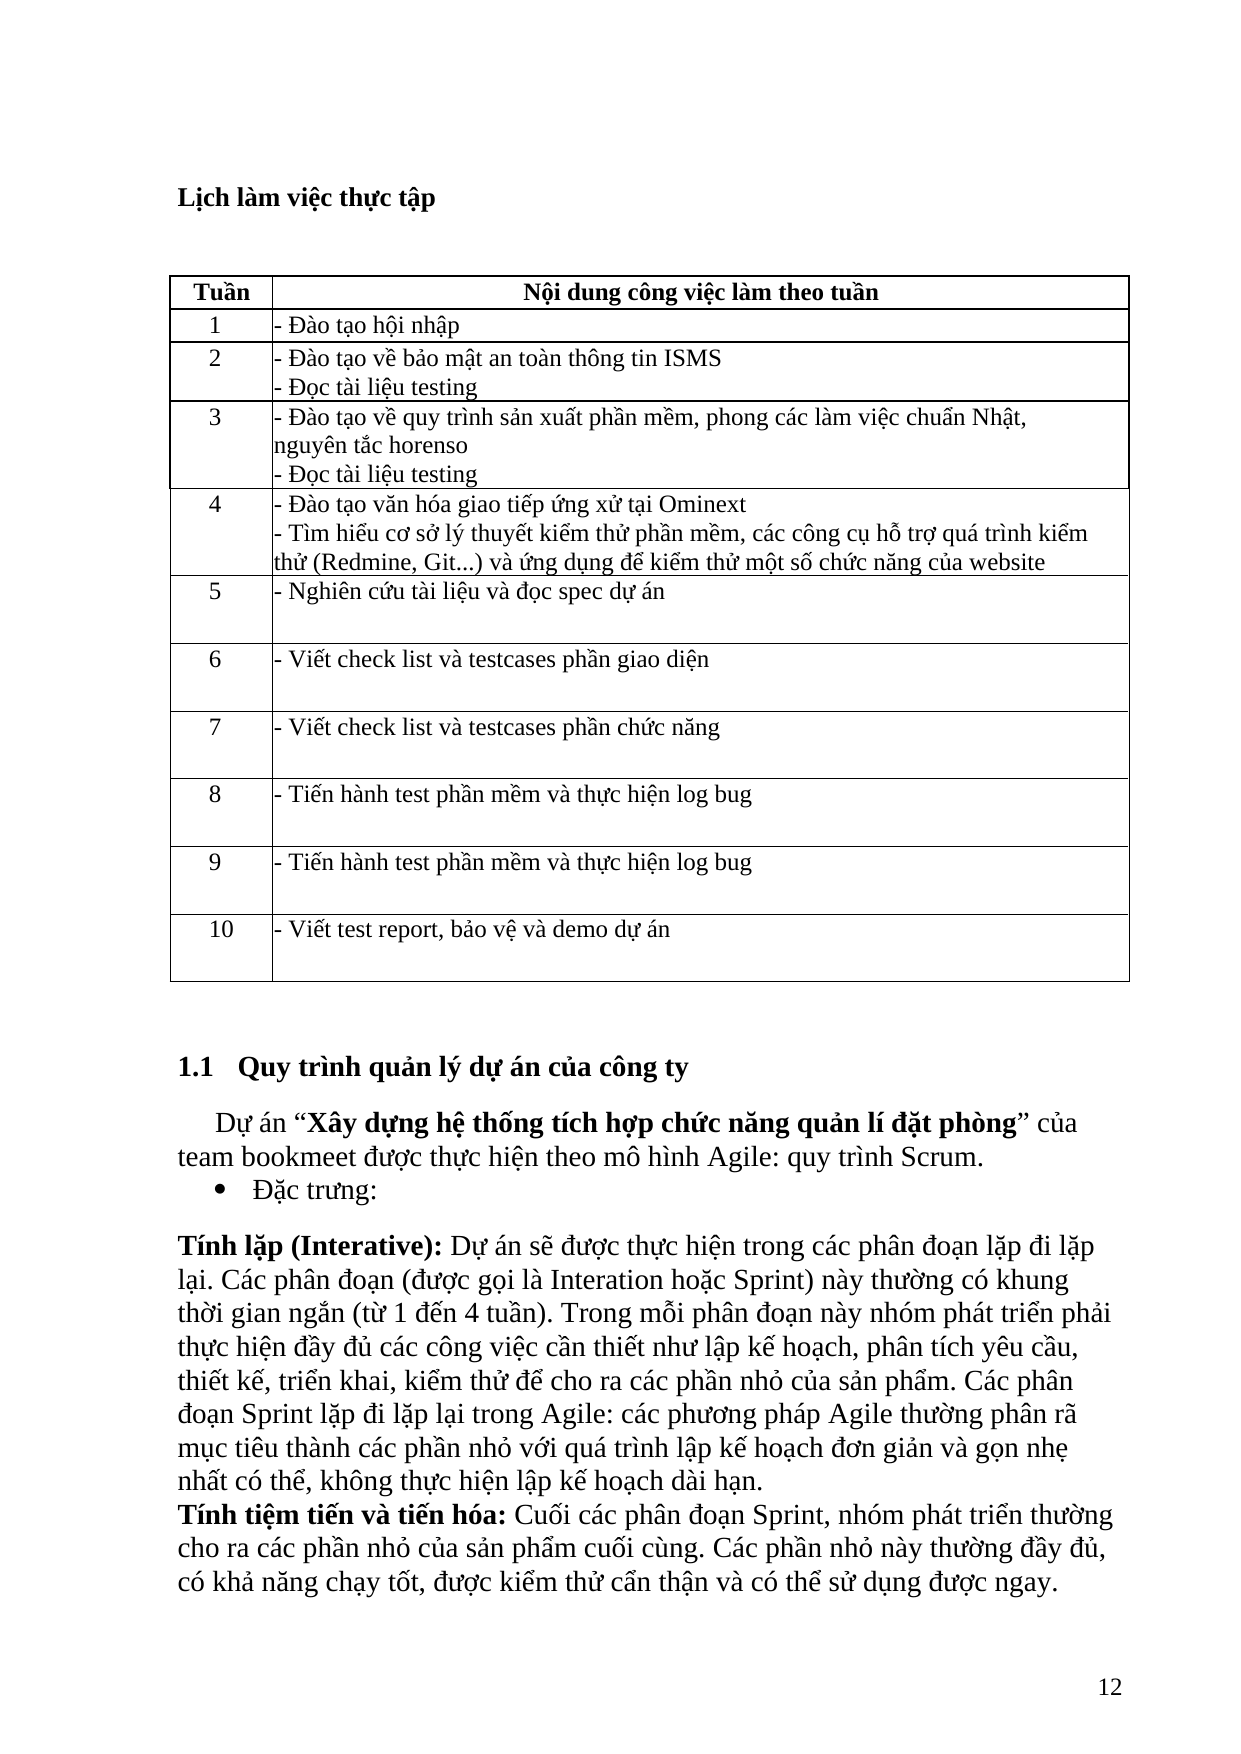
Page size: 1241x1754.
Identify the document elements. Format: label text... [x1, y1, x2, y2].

text Dự án “Xây dựng hệ thống tích hợp chức năng quản lí đặt phòng” của team bookmeet được thực hiện theo mô hình Agile: quy trình Scrum. [177, 1105, 1122, 1172]
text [177, 1497, 1122, 1597]
table_cell - Đào tạo hội nhập [273, 310, 1128, 341]
table_cell [171, 847, 272, 913]
table_header Nội dung công việc làm theo tuần [273, 277, 1128, 308]
table_cell - Nghiên cứu tài liệu và đọc spec dự án [273, 575, 1129, 643]
table_cell [171, 644, 272, 711]
subtitle Lịch làm việc thực tập [177, 181, 1122, 212]
table_cell [171, 489, 272, 575]
table_header Tuần [171, 277, 272, 308]
text Tính lặp (Interative): Dự án sẽ được thực hiện trong các phân đoạn lặp đi lặp lại. Các phân đoạn (được gọi là Interation hoặc Sprint) này thường có khung thời gian ngắn (từ 1 đến 4 tuần). Trong mỗi phân đoạn này nhóm phát triển phải thực hiện đầy đủ các công việc cần thiết như lập kế hoạch, phân tích yêu cầu, thiết kế, triển khai, kiểm thử để cho ra các phần nhỏ của sản phẩm. Các phân đoạn Sprint lặp đi lặp lại trong Agile: các phương pháp Agile thường phân rã mục tiêu thành các phần nhỏ với quá trình lập kế hoạch đơn giản và gọn nhẹ nhất có thể, không thực hiện lập kế hoạch dài hạn. [177, 1228, 1122, 1497]
table_cell - Viết test report, bảo vệ và demo dự án [273, 914, 1129, 981]
table_cell [171, 779, 272, 846]
table_cell [171, 343, 272, 400]
table_cell - Tiến hành test phần mềm và thực hiện log bug [273, 846, 1129, 913]
table_cell [171, 402, 272, 488]
table_cell [171, 915, 272, 981]
table_cell - Đào tạo về bảo mật an toàn thông tin ISMS - Đọc tài liệu testing [273, 343, 1128, 400]
subtitle Quy trình quản lý dự án của công ty [177, 1049, 1122, 1083]
table_cell - Tiến hành test phần mềm và thực hiện log bug [273, 778, 1129, 846]
table_cell - Viết check list và testcases phần chức năng [273, 711, 1129, 778]
table_cell [171, 310, 272, 341]
table_cell - Viết check list và testcases phần giao diện [273, 643, 1129, 711]
list Đặc trưng: [215, 1172, 1122, 1206]
table_cell [171, 576, 272, 643]
table_cell - Đào tạo về quy trình sản xuất phần mềm, phong các làm việc chuẩn Nhật, nguyên tắc horenso - Đọc tài liệu testing [273, 402, 1128, 488]
table_cell [171, 712, 272, 778]
table_cell - Đào tạo văn hóa giao tiếp ứng xử tại Ominext - Tìm hiểu cơ sở lý thuyết kiểm thử phần mềm, các công cụ hỗ trợ quá trình kiểm thử (Redmine, Git...) và ứng dụng để kiểm thử một số chức năng của website [273, 489, 1129, 575]
